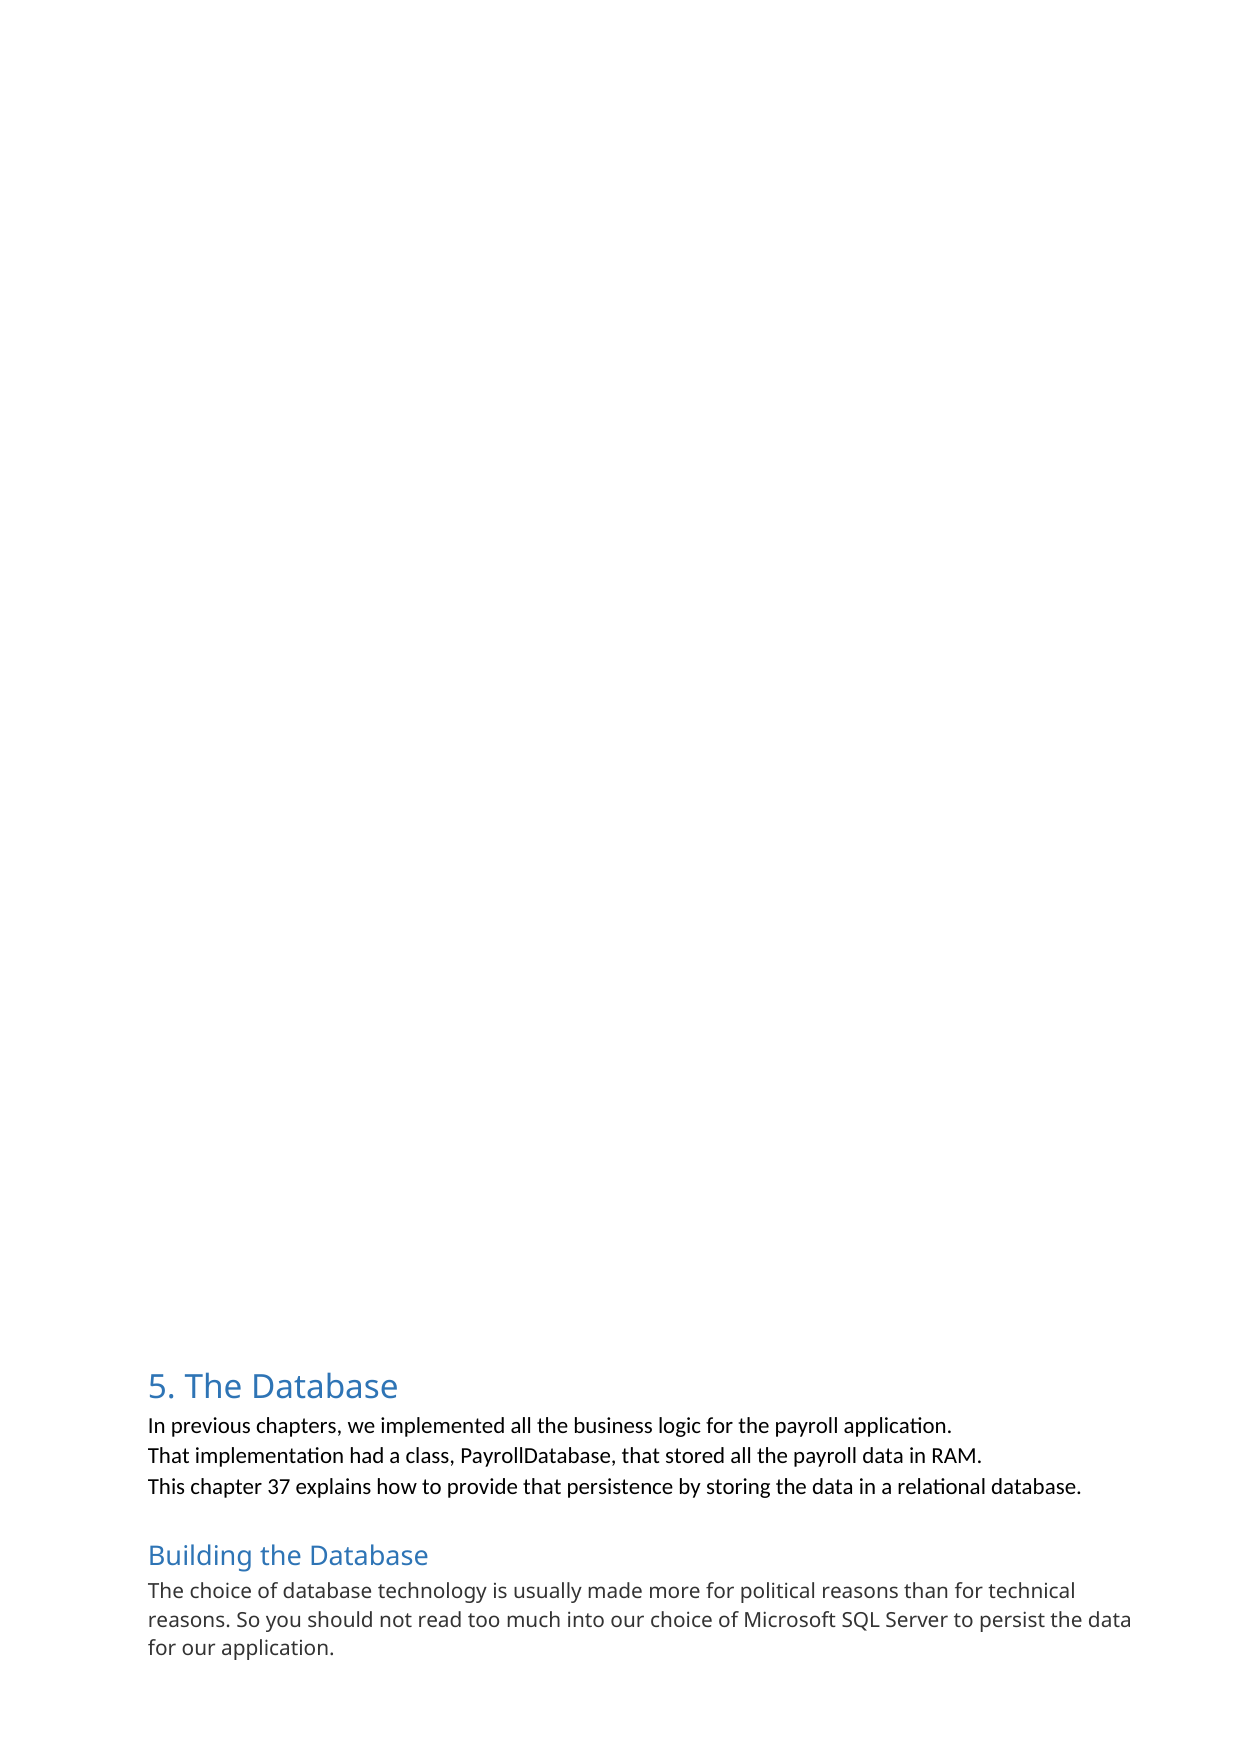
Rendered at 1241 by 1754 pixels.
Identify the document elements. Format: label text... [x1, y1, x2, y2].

text That implementation had a class, PayrollDatabase, that stored all the payroll data in RAM. [148, 1442, 1152, 1470]
text This chapter 37 explains how to provide that persistence by storing the data in a relational database. [148, 1472, 1152, 1500]
text In previous chapters, we implemented all the business logic for the payroll application. [148, 1411, 1152, 1439]
subtitle Building the Database [148, 1536, 1152, 1573]
text The choice of database technology is usually made more for political reasons than for technical reasons. So you should not read too much into our choice of Microsoft SQL Server to persist the data for our application. [148, 1576, 1152, 1662]
subtitle 5. The Database [148, 1362, 1152, 1408]
